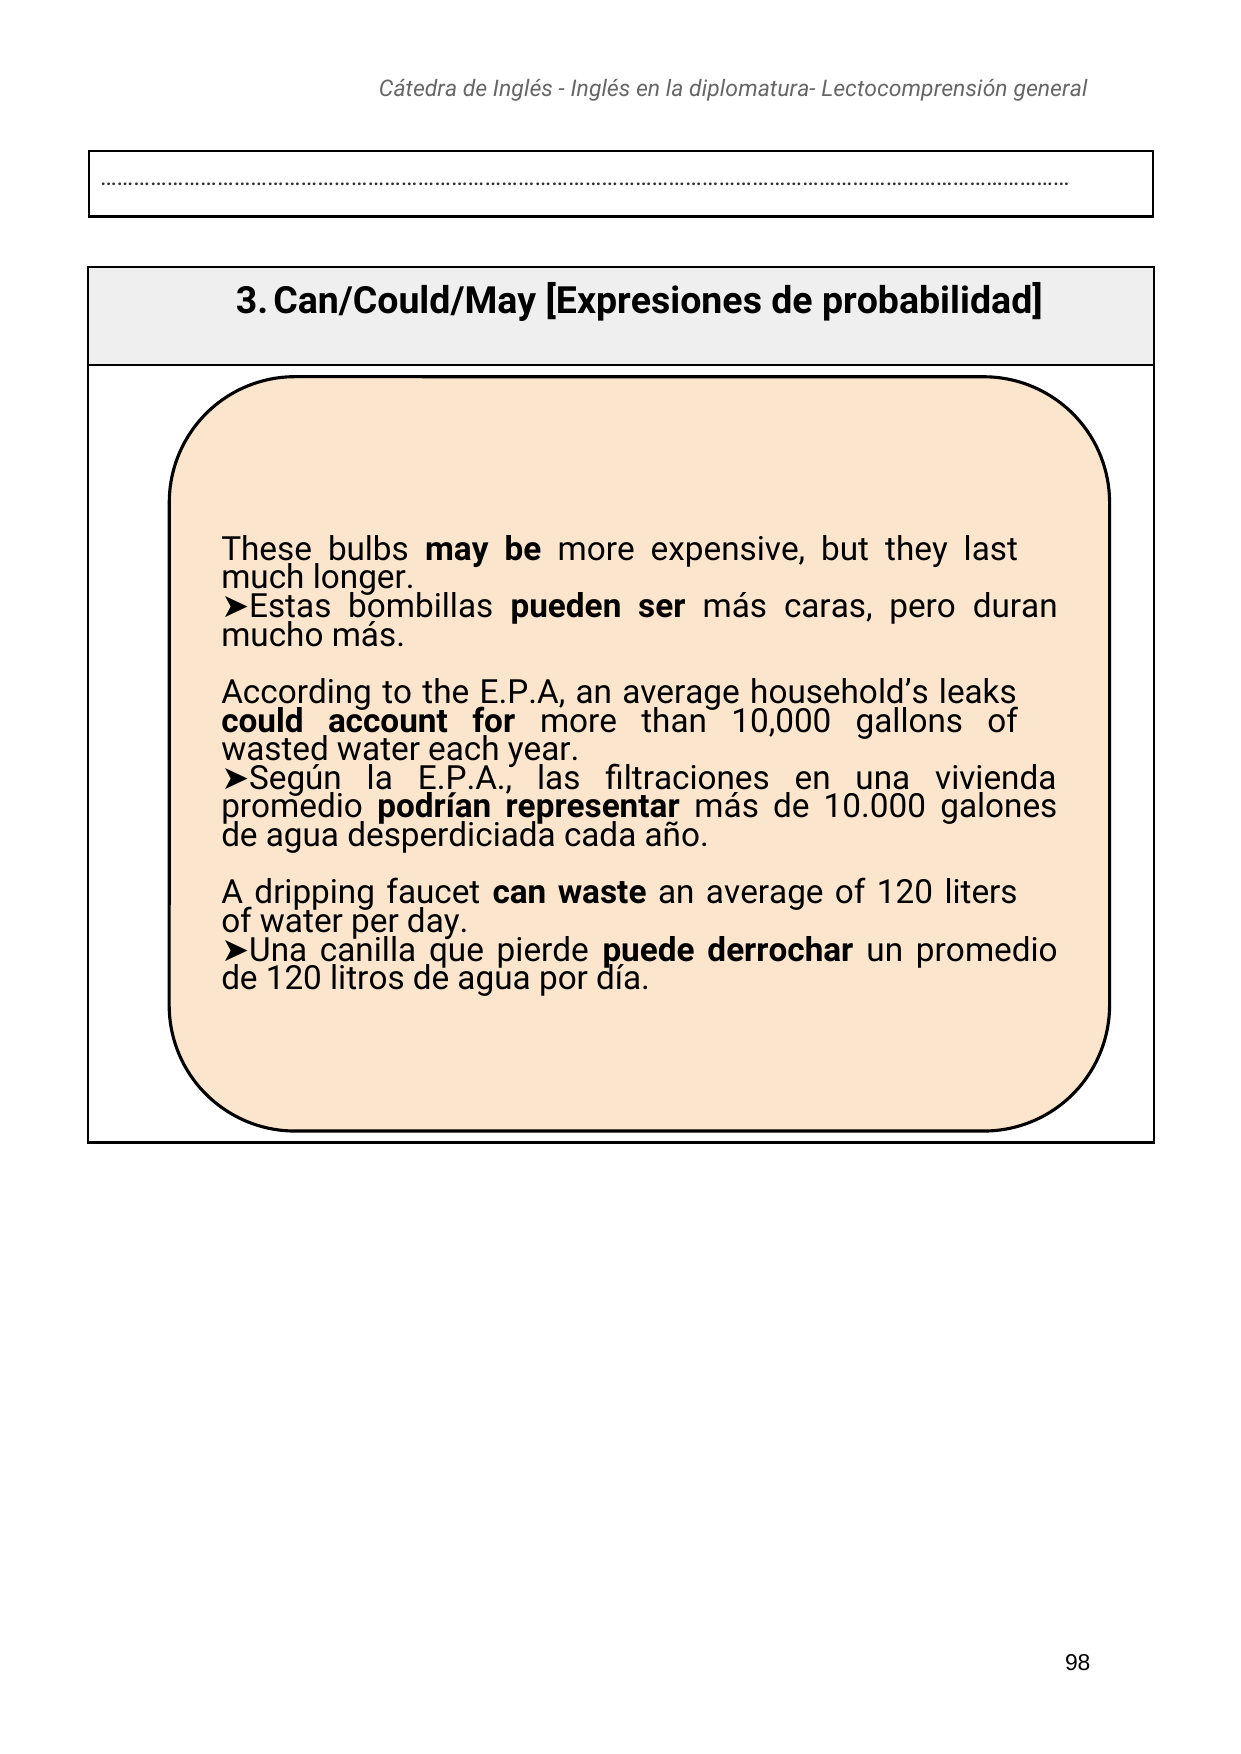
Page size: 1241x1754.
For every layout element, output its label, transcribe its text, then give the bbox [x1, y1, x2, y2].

table_cell [89, 366, 1153, 1141]
table_header Can/Could/May [Expresiones de probabilidad] [89, 268, 1153, 364]
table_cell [90, 152, 1152, 215]
